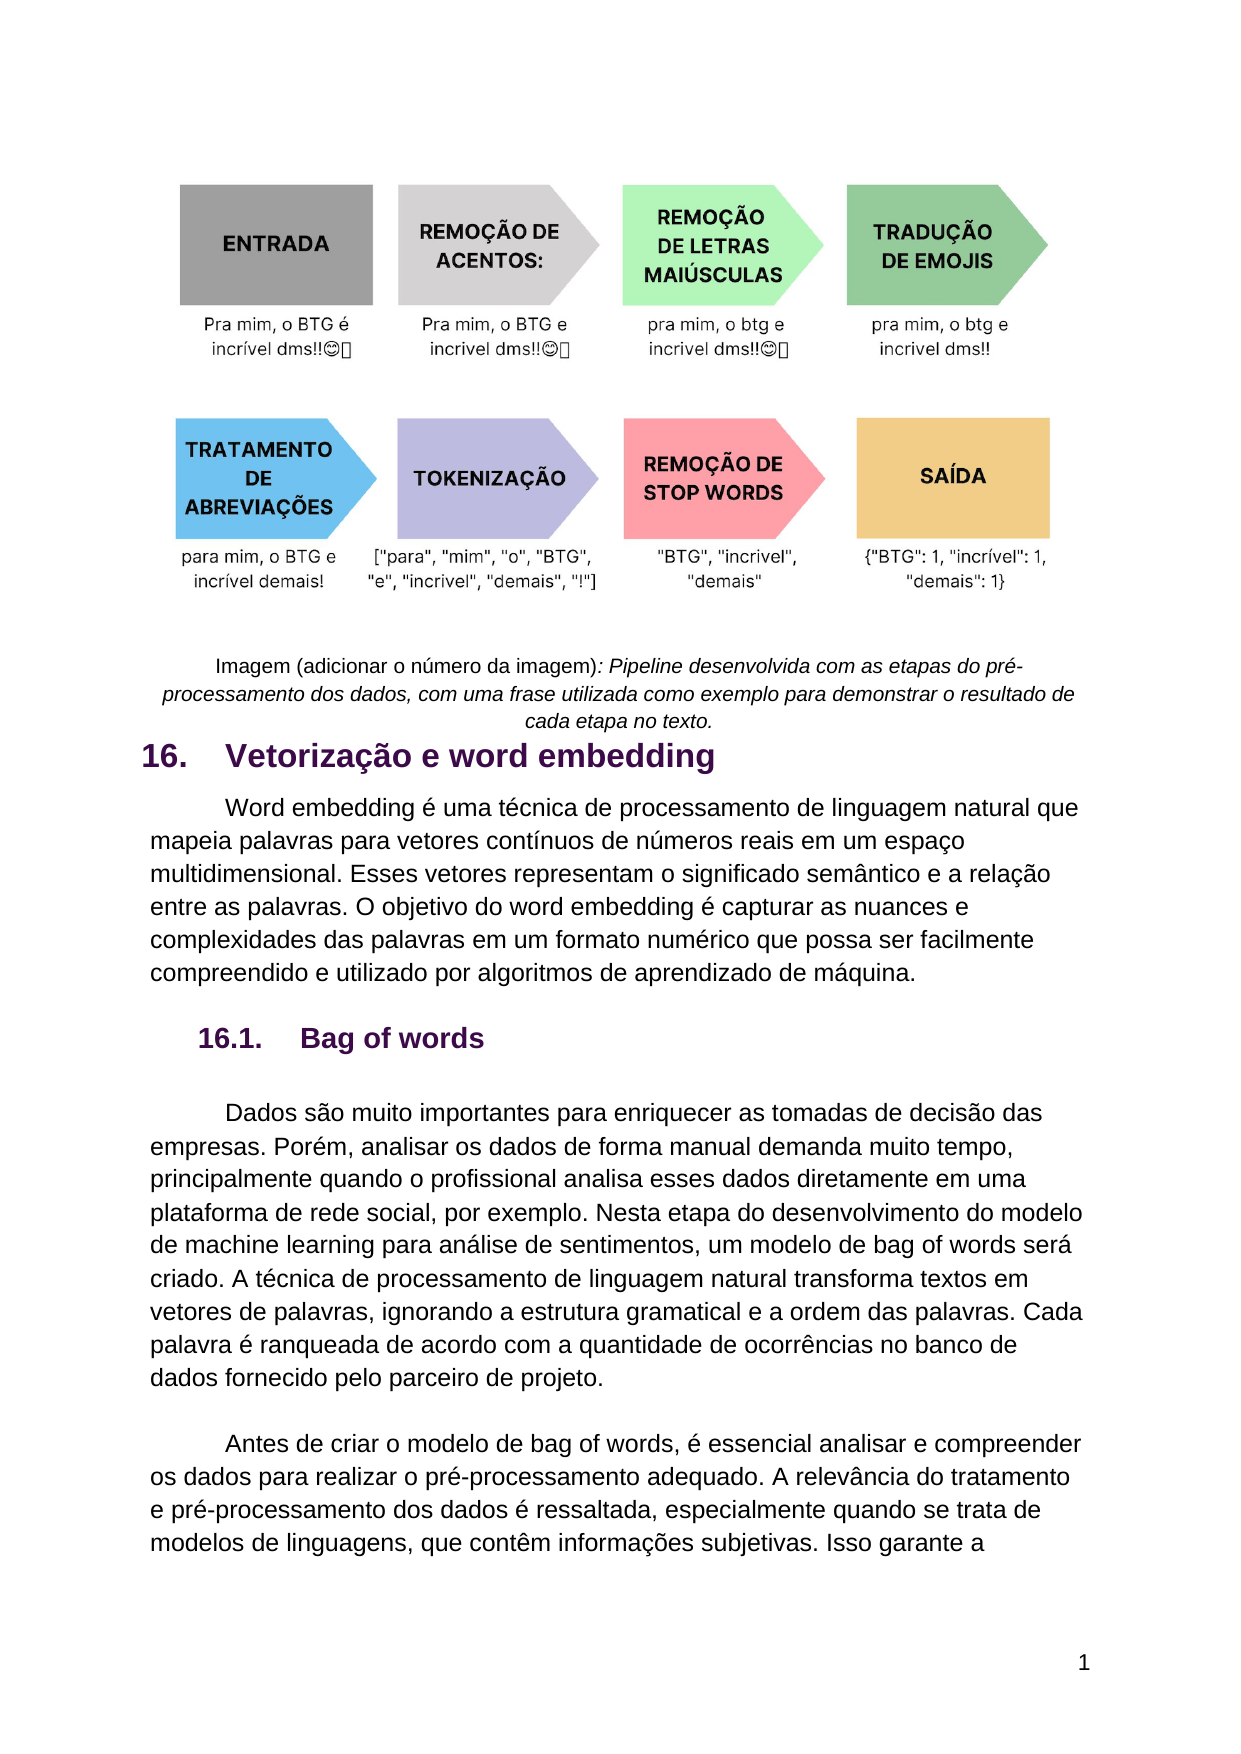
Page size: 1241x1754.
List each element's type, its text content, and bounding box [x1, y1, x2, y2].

subtitle Bag of words [262, 1021, 1090, 1055]
text Imagem (adicionar o número da imagem): Pipeline desenvolvida com as etapas do pré-processamento dos dados, com uma frase utilizada como exemplo para demonstrar o resultado de cada etapa no texto. [150, 654, 1090, 733]
picture [150, 150, 1091, 650]
text Dados são muito importantes para enriquecer as tomadas de decisão das empresas. Porém, analisar os dados de forma manual demanda muito tempo, principalmente quando o profissional analisa esses dados diretamente em uma plataforma de rede social, por exemplo. Nesta etapa do desenvolvimento do modelo de machine learning para análise de sentimentos, um modelo de bag of words será criado. A técnica de processamento de linguagem natural transforma textos em vetores de palavras, ignorando a estrutura gramatical e a ordem das palavras. Cada palavra é ranqueada de acordo com a quantidade de ocorrências no banco de dados fornecido pelo parceiro de projeto. [150, 1098, 1090, 1391]
text Word embedding é uma técnica de processamento de linguagem natural que mapeia palavras para vetores contínuos de números reais em um espaço multidimensional. Esses vetores representam o significado semântico e a relação entre as palavras. O objetivo do word embedding é capturar as nuances e complexidades das palavras em um formato numérico que possa ser facilmente compreendido e utilizado por algoritmos de aprendizado de máquina. [150, 793, 1090, 987]
subtitle Vetorização e word embedding [187, 736, 1090, 775]
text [150, 1429, 1090, 1556]
